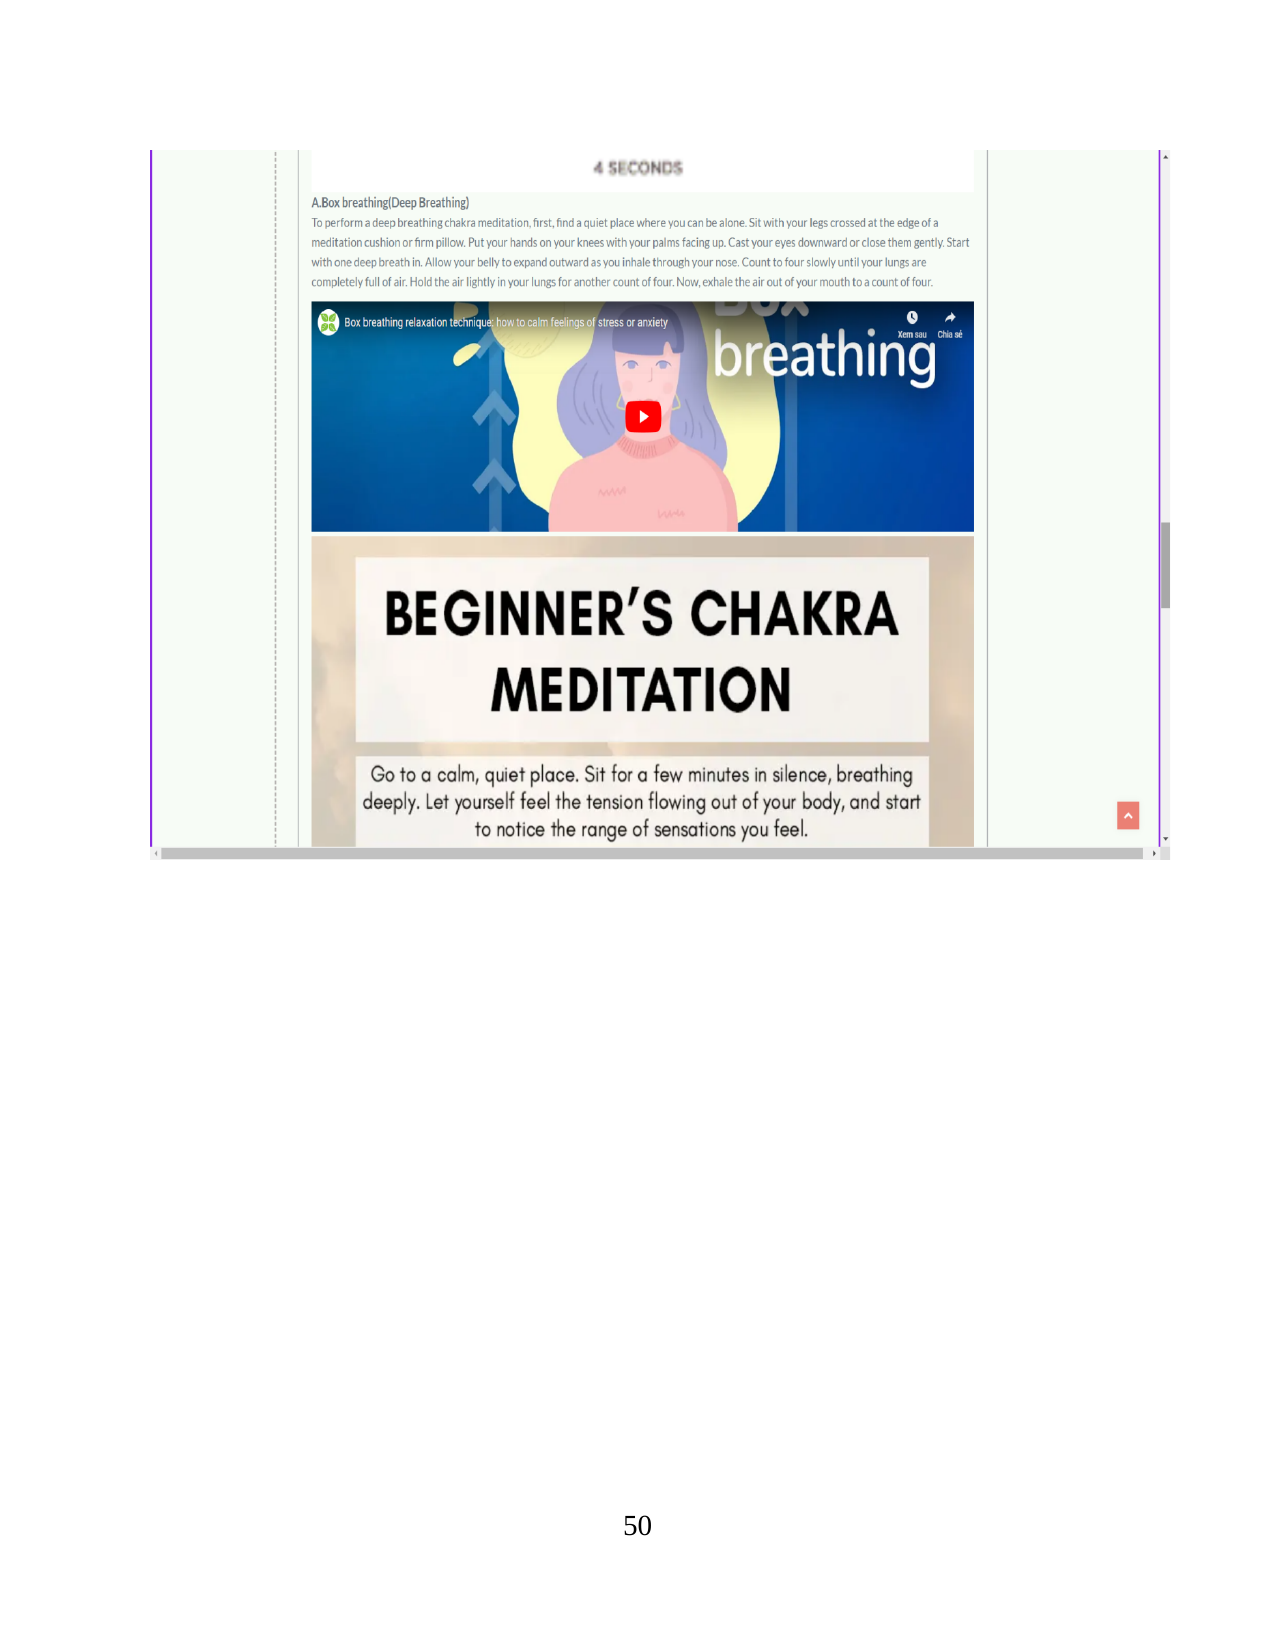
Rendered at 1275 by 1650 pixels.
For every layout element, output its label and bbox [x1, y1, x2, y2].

picture [150, 150, 1171, 860]
